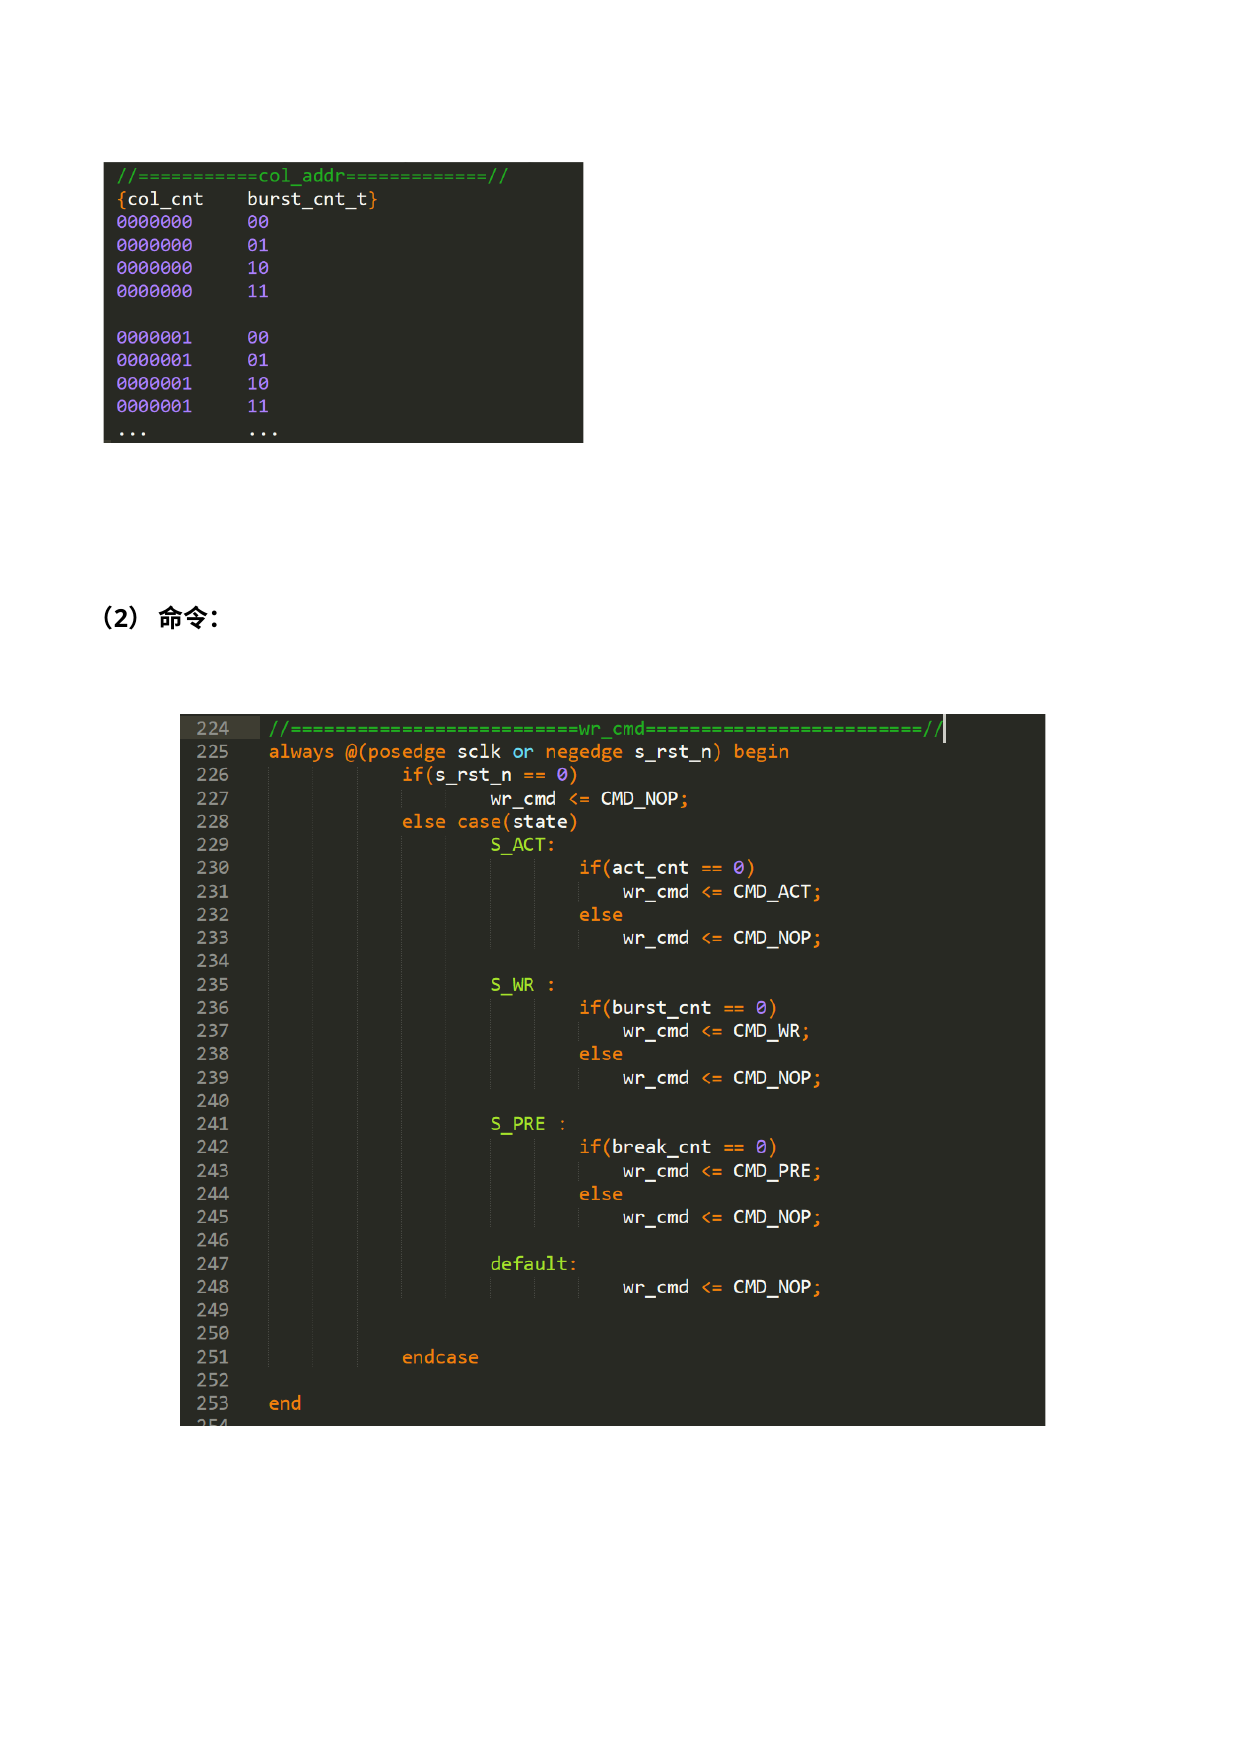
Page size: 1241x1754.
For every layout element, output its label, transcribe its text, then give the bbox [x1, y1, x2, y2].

picture [180, 714, 1046, 1426]
text （2） 命令： [88, 584, 1137, 649]
picture [103, 162, 584, 443]
